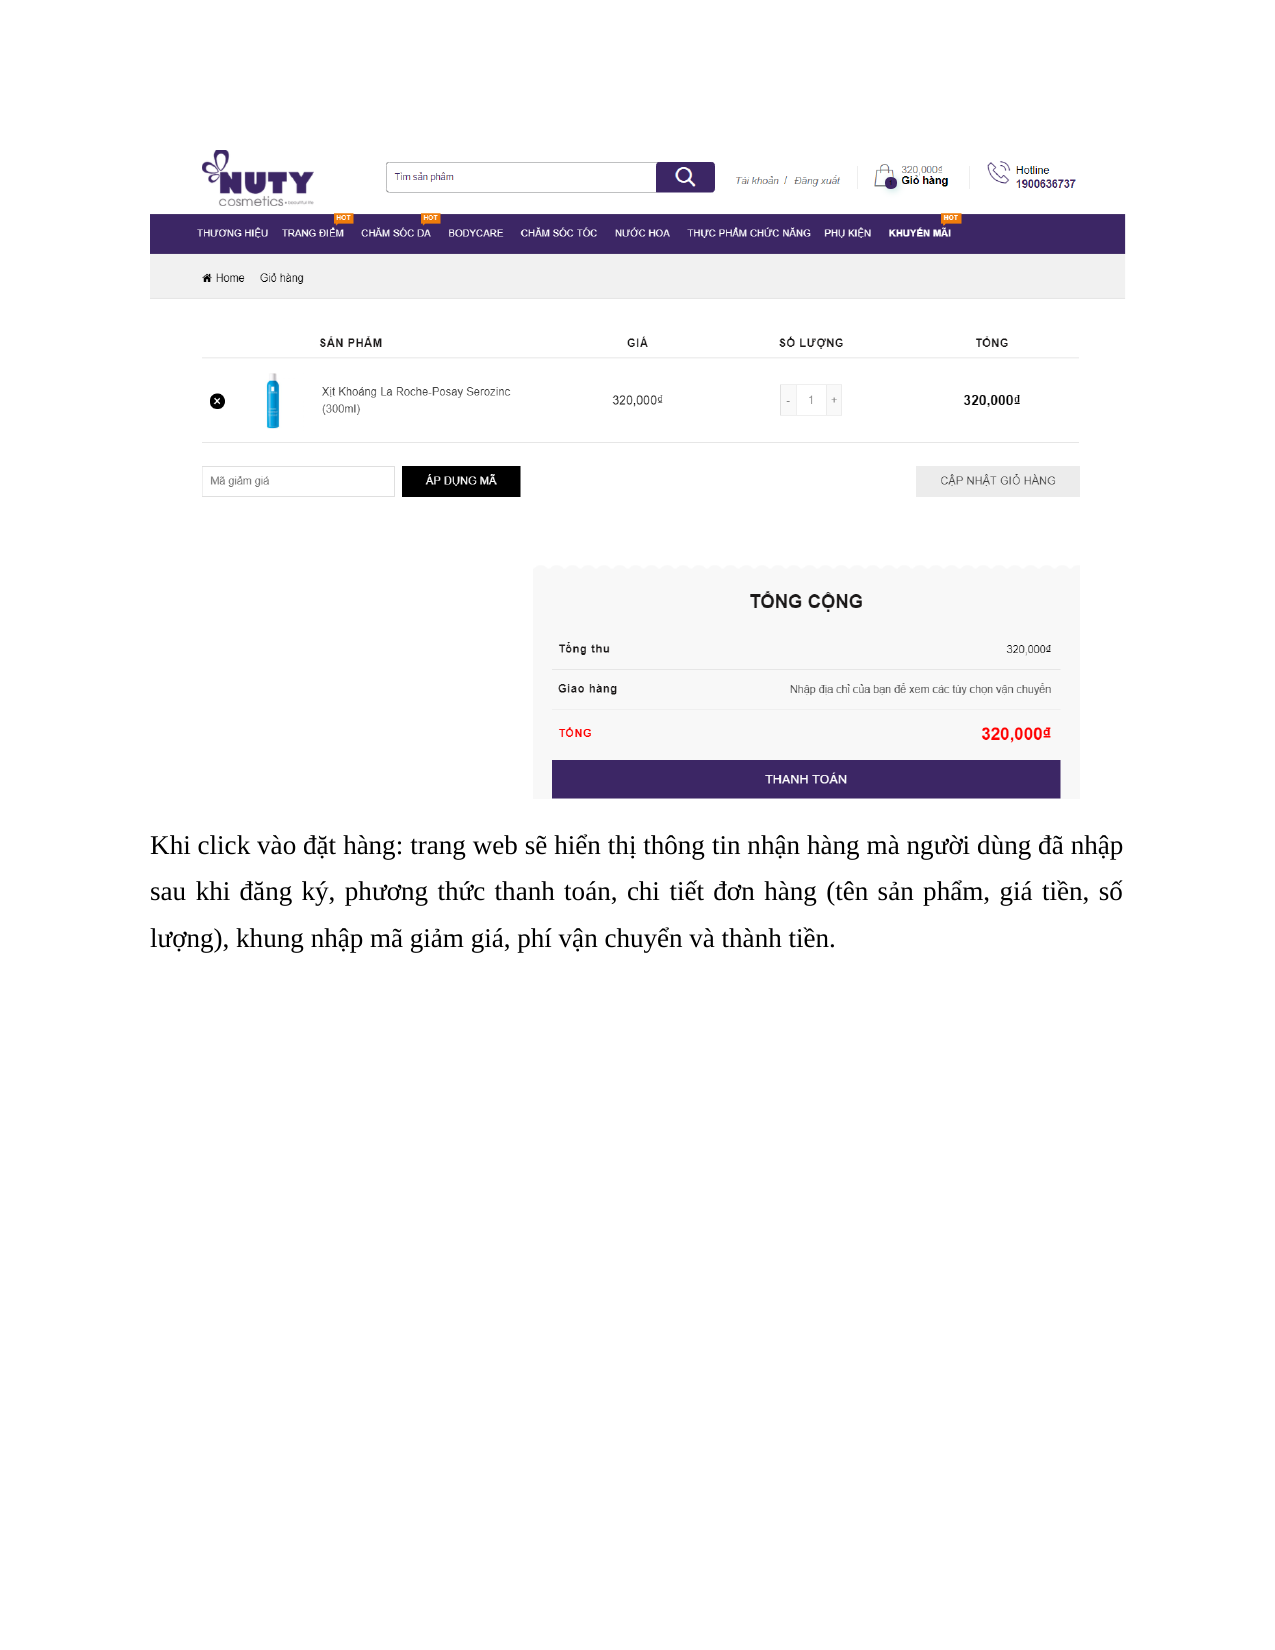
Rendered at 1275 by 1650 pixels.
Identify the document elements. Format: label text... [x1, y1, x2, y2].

picture [150, 150, 1125, 799]
text Khi click vào đặt hàng: trang web sẽ hiển thị thông tin nhận hàng mà người dùng đã nhập sau khi đăng ký, phương thức thanh toán, chi tiết đơn hàng (tên sản phẩm, giá tiền, số lượng), khung nhập mã giảm giá, phí vận chuyển và thành tiền. [150, 829, 1125, 953]
